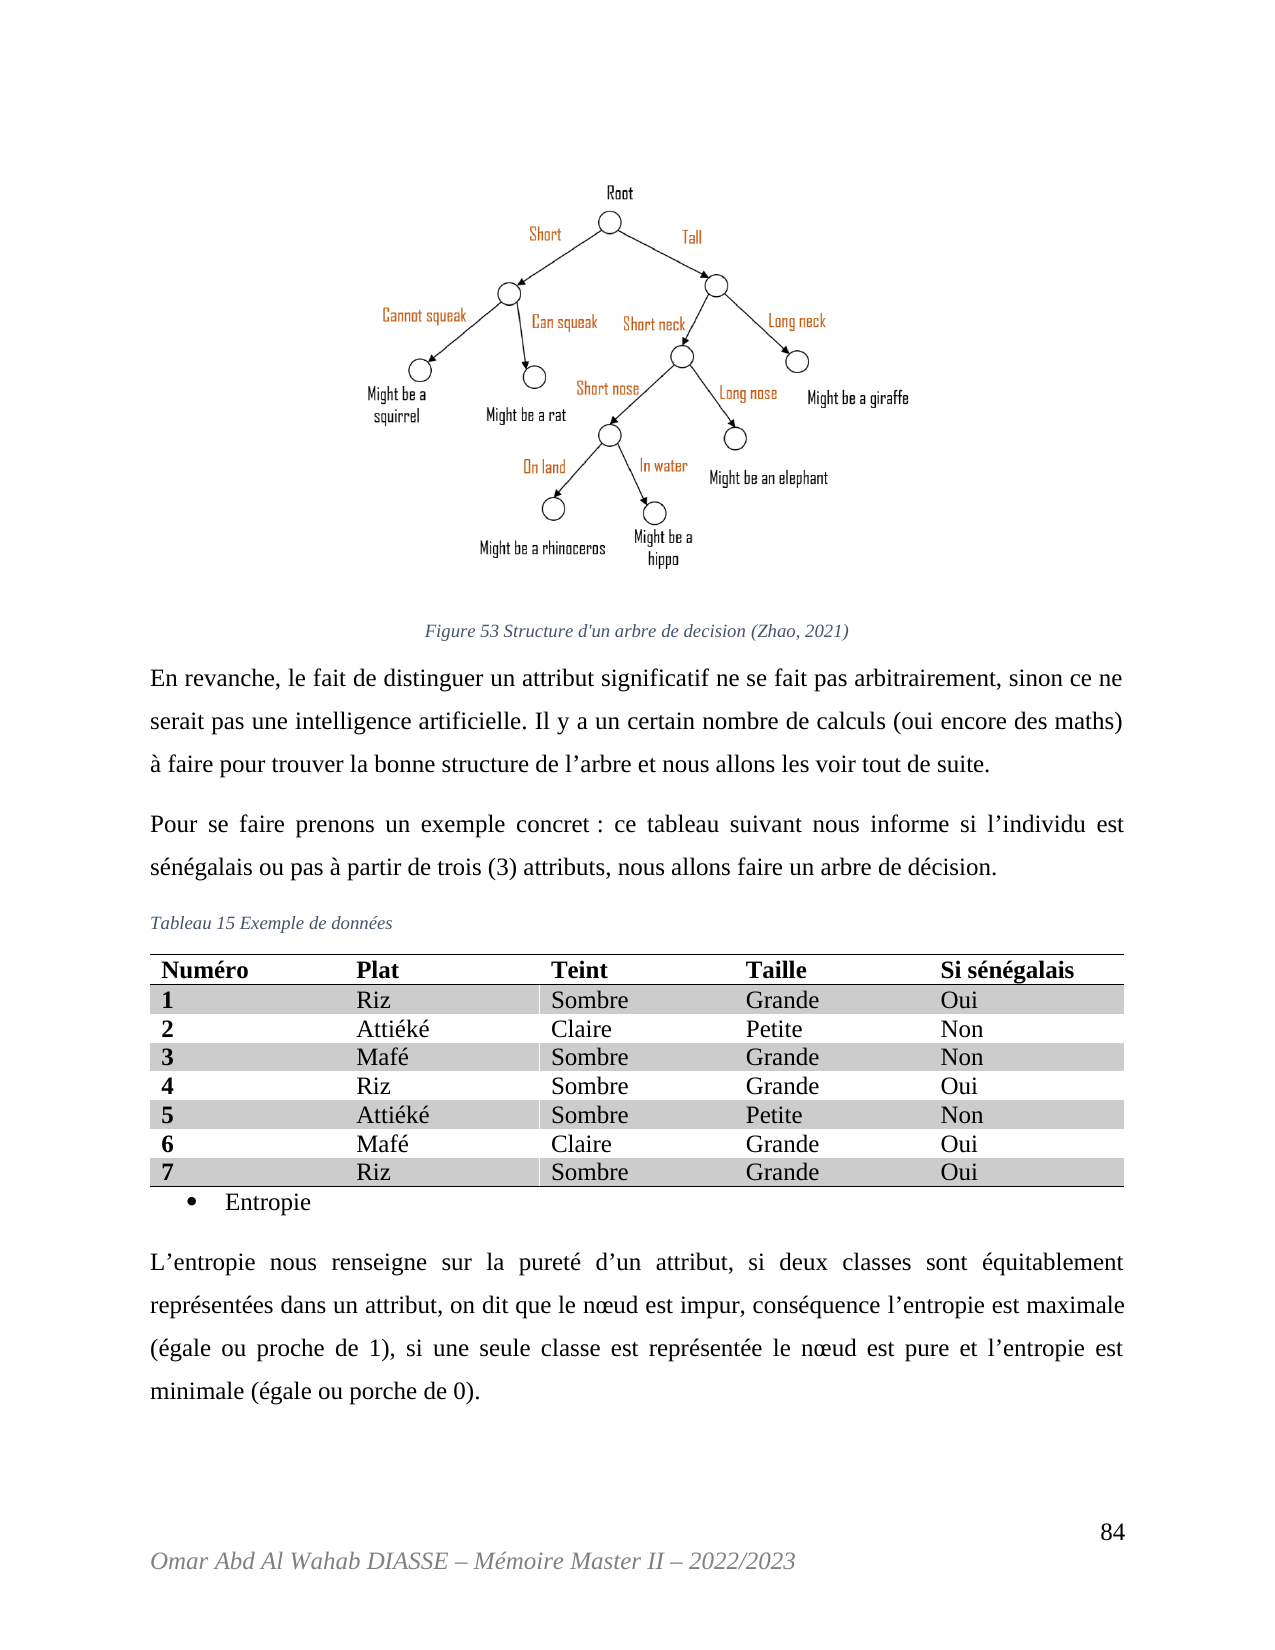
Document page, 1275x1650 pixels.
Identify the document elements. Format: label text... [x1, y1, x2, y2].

table_cell Non [929, 1014, 1124, 1042]
picture [345, 150, 930, 590]
table_cell 1 [150, 985, 345, 1014]
table_cell Sombre [540, 1100, 734, 1129]
table_cell Grande [734, 1158, 929, 1186]
text Pour se faire prenons un exemple concret : ce tableau suivant nous informe si l’individu est sénégalais ou pas à partir de trois (3) attributs, nous allons faire un arbre de décision. [150, 809, 1125, 881]
table_cell Oui [929, 985, 1124, 1014]
table_cell Grande [734, 985, 929, 1014]
table_header Teint [540, 955, 734, 984]
table_cell Mafé [345, 1043, 539, 1071]
table_cell Oui [929, 1158, 1124, 1186]
text Figure 53 Structure d'un arbre de decision [150, 620, 1125, 642]
table_cell Grande [734, 1043, 929, 1071]
table_cell 4 [150, 1071, 345, 1100]
table_cell Grande [734, 1129, 929, 1157]
table_cell Mafé [345, 1129, 539, 1157]
table_cell Riz [345, 1158, 539, 1186]
text Tableau 15 Exemple de données [150, 912, 1125, 933]
table_cell Attiéké [345, 1100, 539, 1129]
table_cell Sombre [540, 1043, 734, 1071]
table_cell Attiéké [345, 1014, 539, 1042]
list Entropie [187, 1187, 1125, 1216]
table_cell Grande [734, 1071, 929, 1100]
table_cell Riz [345, 985, 539, 1014]
table_header Plat [345, 955, 539, 984]
table_cell Oui [929, 1071, 1124, 1100]
table_cell Riz [345, 1071, 539, 1100]
table_cell 3 [150, 1043, 345, 1071]
table_cell Non [929, 1043, 1124, 1071]
table_cell Claire [540, 1129, 734, 1157]
table_cell Non [929, 1100, 1124, 1129]
table_cell 6 [150, 1129, 345, 1157]
text En revanche, le fait de distinguer un attribut significatif ne se fait pas arbitrairement, sinon ce ne serait pas une intelligence artificielle. Il y a un certain nombre de calculs (oui encore des maths) à faire pour trouver la bonne structure de l’arbre et nous allons les voir tout de suite. [150, 663, 1125, 778]
table_cell 2 [150, 1014, 345, 1042]
table_cell Sombre [540, 985, 734, 1014]
table_cell Petite [734, 1014, 929, 1042]
table_header Taille [734, 955, 929, 984]
table_header Numéro [150, 955, 345, 984]
table_cell Claire [540, 1014, 734, 1042]
table_cell Sombre [540, 1071, 734, 1100]
table_cell 7 [150, 1158, 345, 1186]
table_cell Petite [734, 1100, 929, 1129]
table_cell Sombre [540, 1158, 734, 1186]
text L’entropie nous renseigne sur la pureté d’un attribut, si deux classes sont équitablement représentées dans un attribut, on dit que le nœud est impur, conséquence l’entropie est maximale (égale ou proche de 1), si une seule classe est représentée le nœud est pure et l’entropie est minimale (égale ou porche de 0). [150, 1247, 1125, 1405]
table_cell Oui [929, 1129, 1124, 1157]
table_header Si sénégalais [929, 955, 1124, 984]
table_cell 5 [150, 1100, 345, 1129]
